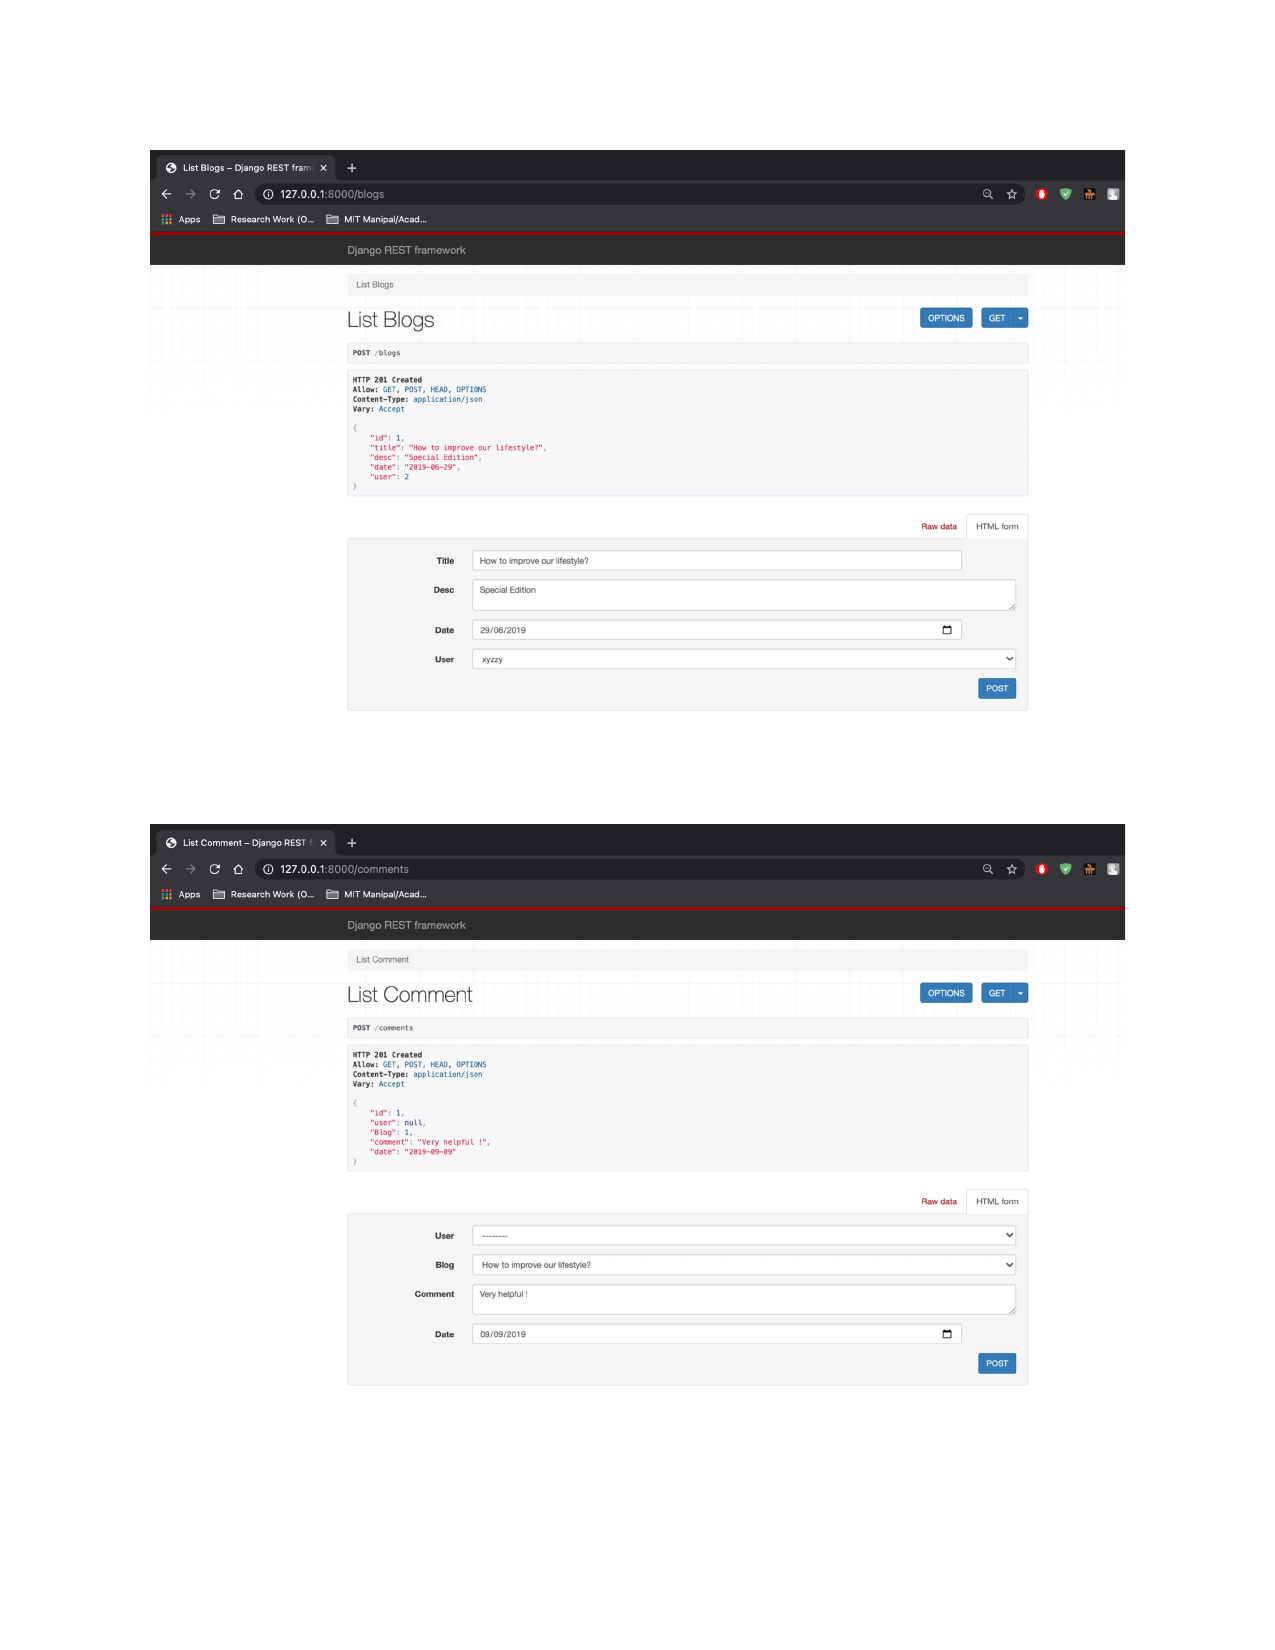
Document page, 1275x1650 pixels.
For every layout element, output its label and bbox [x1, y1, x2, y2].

picture [150, 150, 1125, 821]
picture [150, 824, 1125, 1496]
